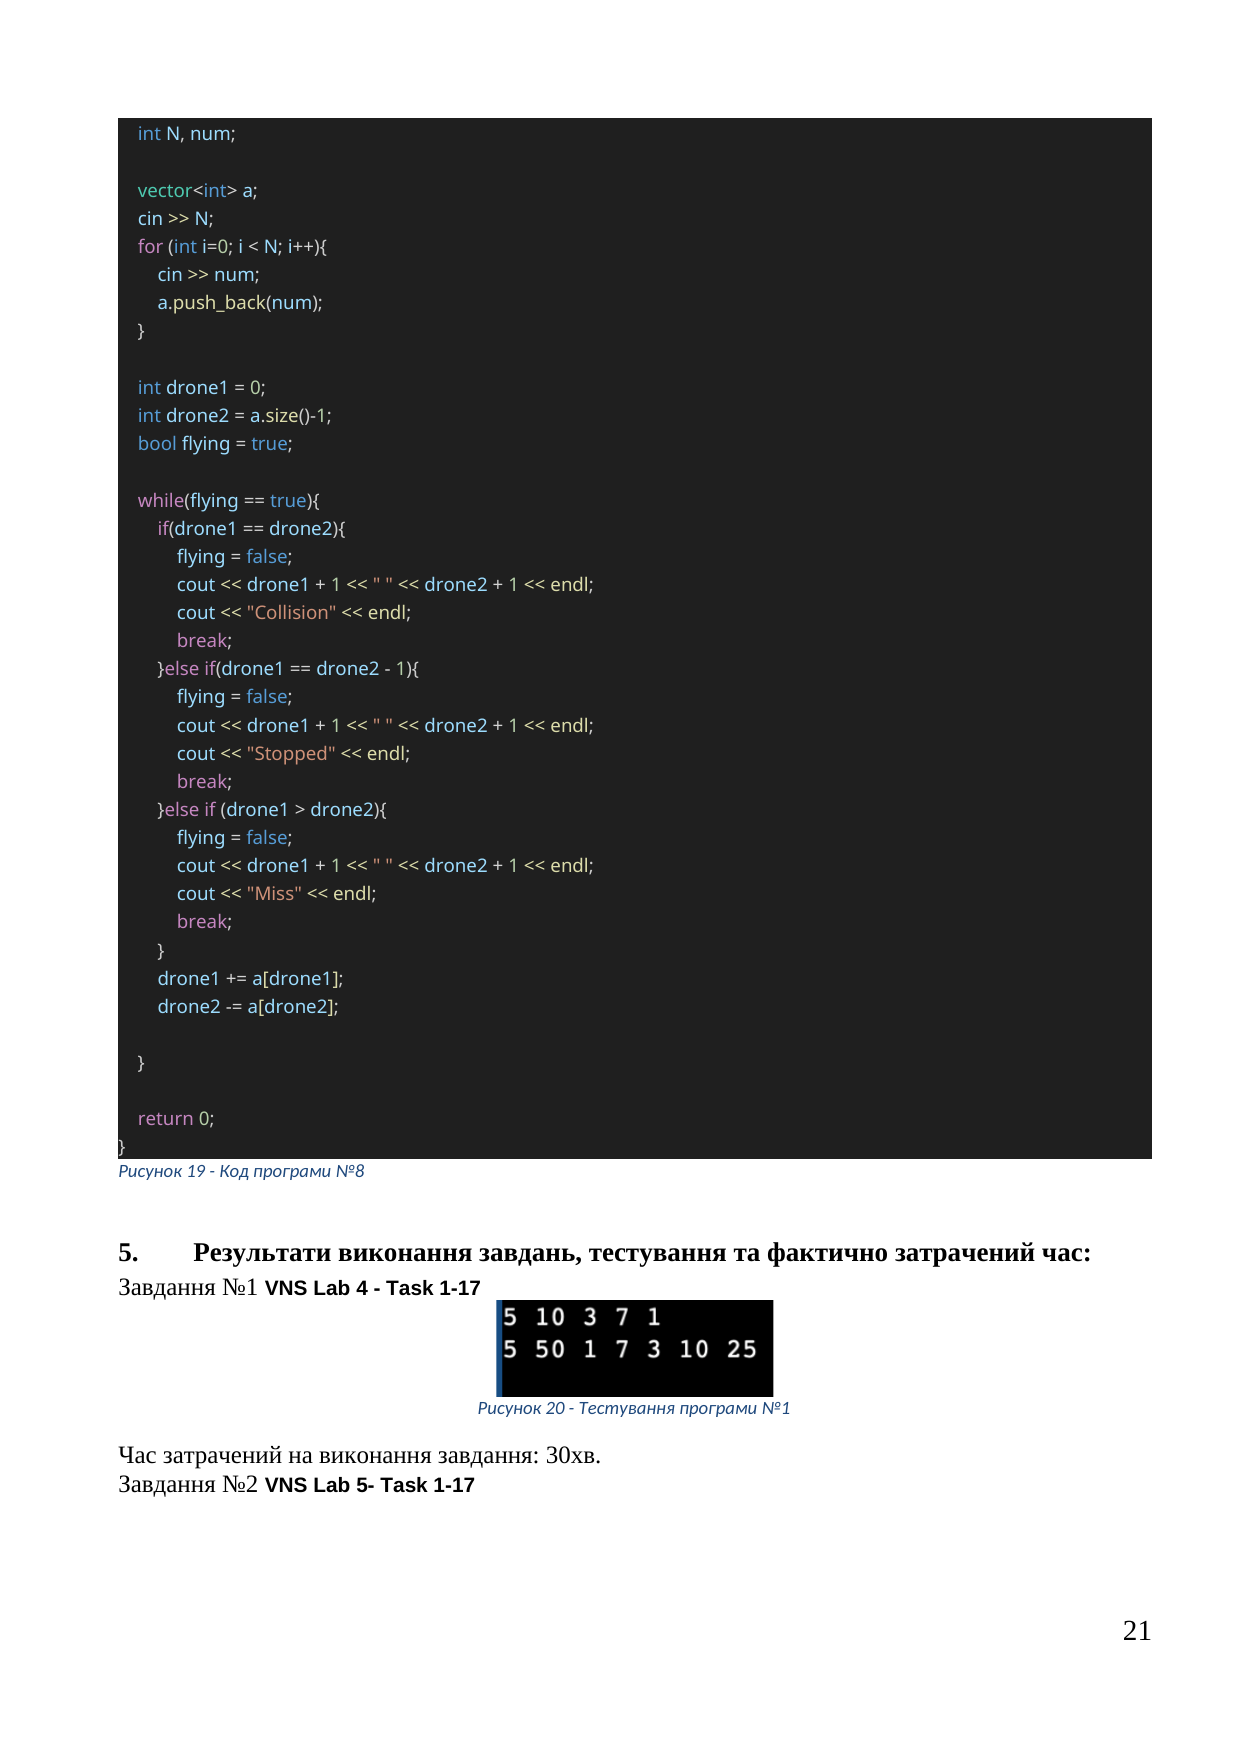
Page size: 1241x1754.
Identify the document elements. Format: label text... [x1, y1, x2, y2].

text Завдання №2 VNS Lab 5- Task 1-17 [118, 1469, 1152, 1498]
text int drone2 = a.size()-1; [118, 400, 1152, 428]
text Час затрачений на виконання завдання: 30хв. [118, 1440, 1152, 1469]
subtitle 5. Результати виконання завдань, тестування та фактично затрачений час: [118, 1236, 1152, 1267]
text cout << drone1 + 1 << " " << drone2 + 1 << endl; [118, 569, 1152, 597]
text a.push_back(num); [118, 287, 1152, 315]
text } [118, 934, 1152, 962]
text int N, num; [118, 118, 1152, 146]
text } [118, 1047, 1152, 1075]
text flying = false; [118, 541, 1152, 569]
text break; [118, 625, 1152, 653]
text while(flying == true){ [118, 484, 1152, 512]
text break; [118, 906, 1152, 934]
text cin >> N; [118, 202, 1152, 231]
text cout << "Stopped" << endl; [118, 737, 1152, 766]
text drone2 -= a[drone2]; [118, 991, 1152, 1019]
text cout << drone1 + 1 << " " << drone2 + 1 << endl; [118, 709, 1152, 737]
text } [118, 1131, 1152, 1159]
text int drone1 = 0; [118, 372, 1152, 400]
text break; [118, 766, 1152, 794]
text Рисунок 20 - Тестування програми №1 [118, 1396, 1152, 1419]
text flying = false; [118, 822, 1152, 850]
text bool flying = true; [118, 428, 1152, 456]
picture [496, 1300, 774, 1397]
text cin >> num; [118, 259, 1152, 287]
text if(drone1 == drone2){ [118, 512, 1152, 541]
text Завдання №1 VNS Lab 4 - Task 1-17 [118, 1272, 1152, 1301]
text for (int i=0; i < N; i++){ [118, 231, 1152, 259]
text }else if(drone1 == drone2 - 1){ [118, 653, 1152, 681]
text cout << "Miss" << endl; [118, 878, 1152, 906]
text cout << drone1 + 1 << " " << drone2 + 1 << endl; [118, 850, 1152, 878]
text vector<int> a; [118, 174, 1152, 202]
text cout << "Collision" << endl; [118, 597, 1152, 625]
text Рисунок 19 - Код програми №8 [118, 1159, 1152, 1182]
text flying = false; [118, 681, 1152, 709]
text }else if (drone1 > drone2){ [118, 794, 1152, 822]
text return 0; [118, 1103, 1152, 1131]
text } [118, 315, 1152, 343]
text drone1 += a[drone1]; [118, 962, 1152, 991]
